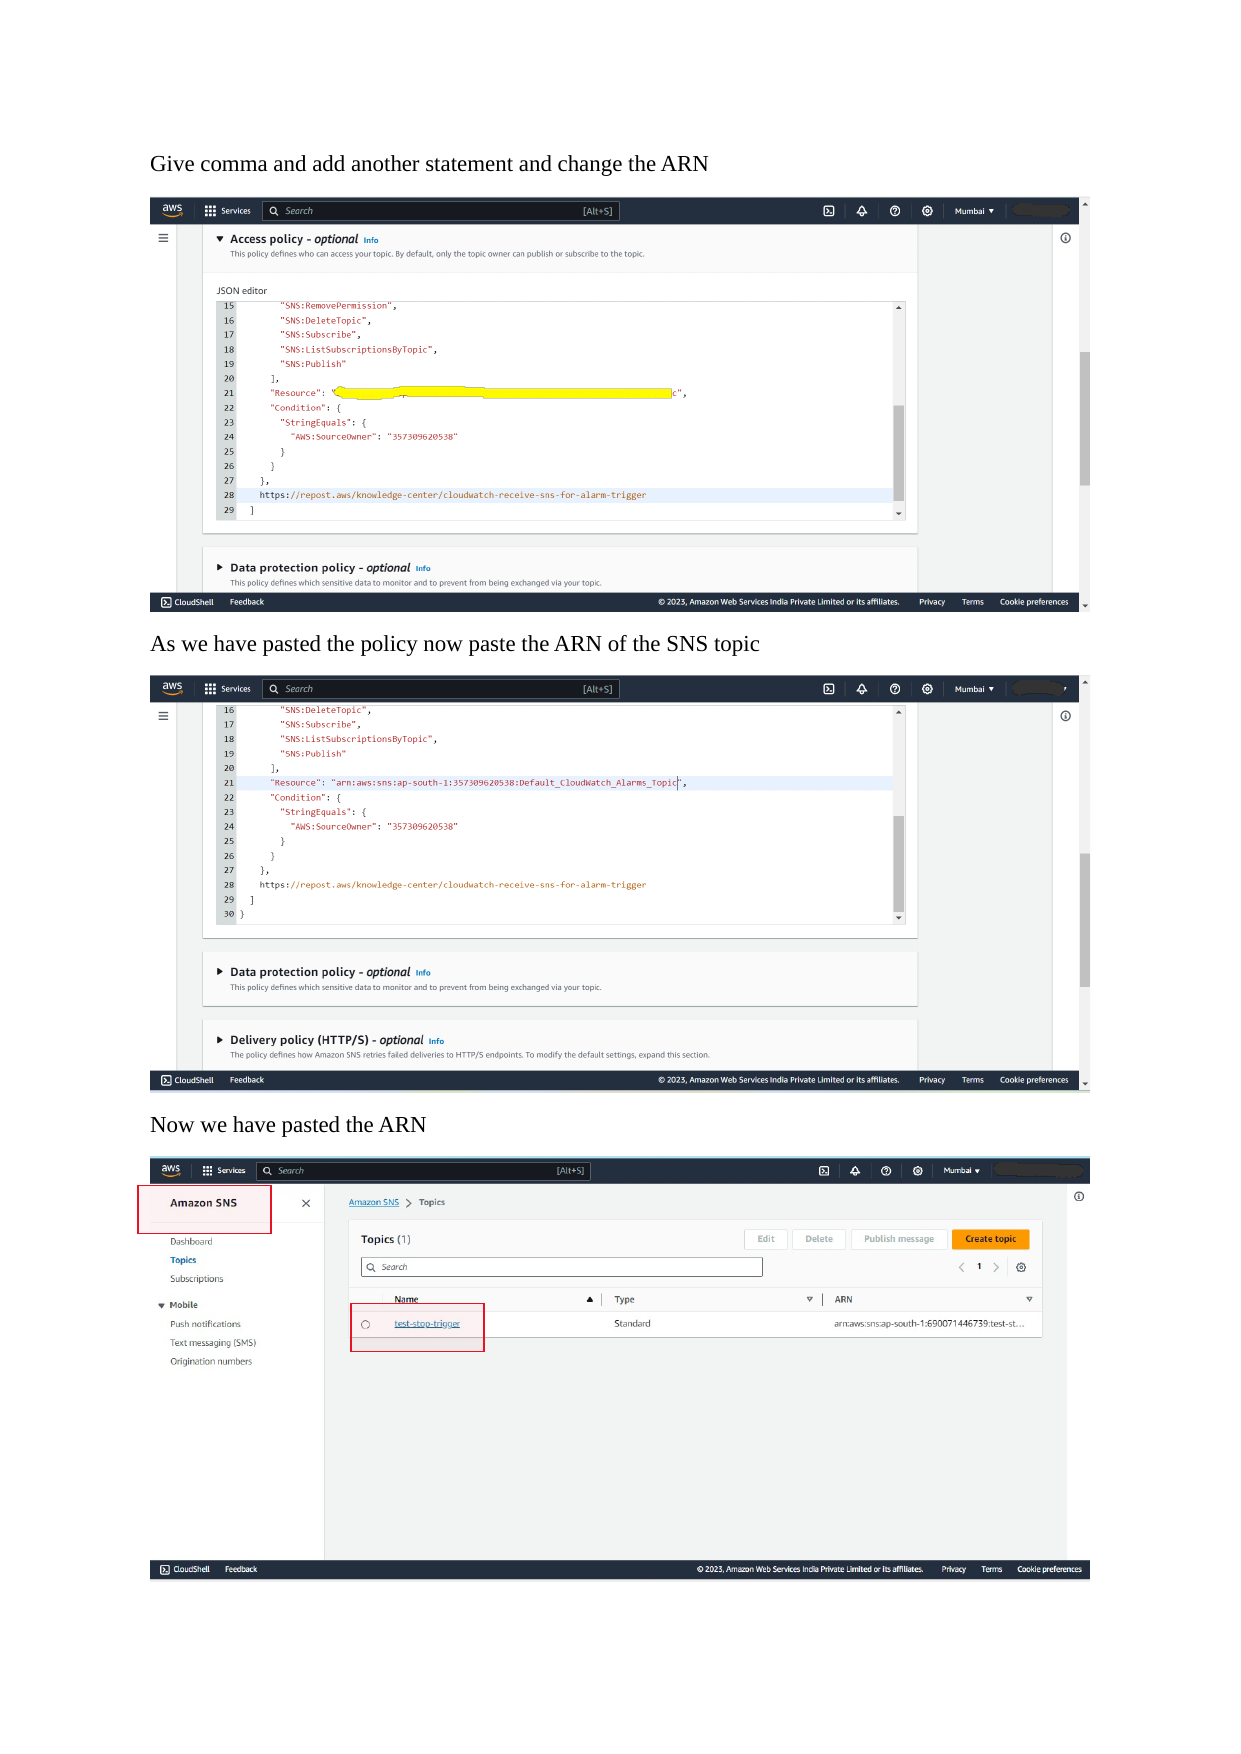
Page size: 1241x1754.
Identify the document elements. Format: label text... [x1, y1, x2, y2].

picture [150, 1156, 1090, 1582]
text Now we have pasted the ARN [150, 1111, 1090, 1137]
text Give comma and add another statement and change the ARN [150, 150, 1090, 176]
picture [150, 195, 1090, 612]
picture [150, 1186, 270, 1233]
text As we have pasted the policy now paste the ARN of the SNS topic [150, 631, 1090, 657]
picture [150, 675, 1091, 1093]
